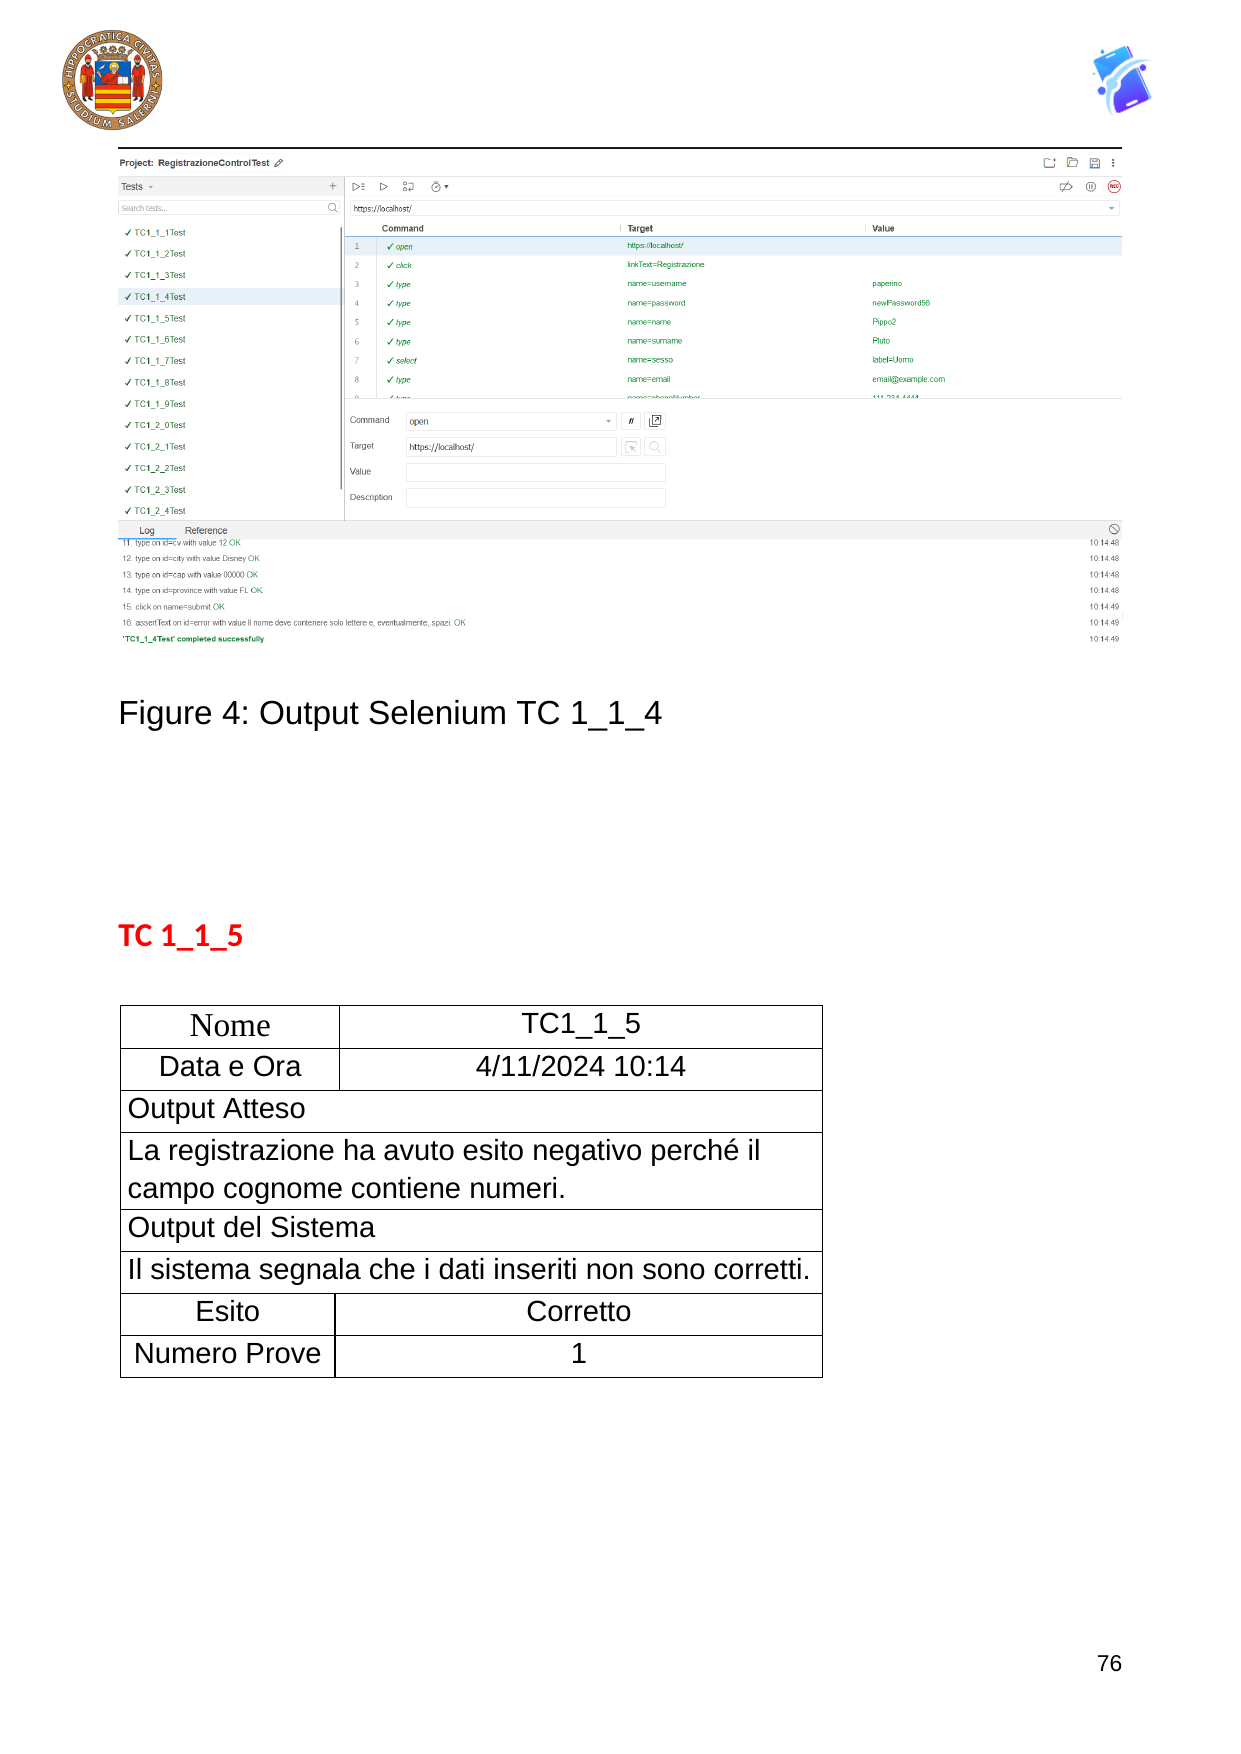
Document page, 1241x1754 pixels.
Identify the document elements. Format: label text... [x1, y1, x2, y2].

table_cell Esito [121, 1294, 334, 1335]
table_cell 1 [336, 1336, 822, 1377]
picture [61, 29, 163, 131]
table_cell 4/11/2024 10:14 [340, 1049, 822, 1090]
text Figure 4: Output Selenium TC 1_1_4 [118, 693, 1122, 731]
table_cell Numero Prove [121, 1336, 334, 1377]
table_cell Data e Ora [121, 1049, 339, 1090]
table_cell Output Atteso [121, 1091, 822, 1132]
table_cell Il sistema segnala che i dati inseriti non sono corretti. [121, 1252, 822, 1293]
picture [118, 25, 1178, 645]
table_header TC1_1_5 [340, 1006, 822, 1048]
table_header Nome [121, 1006, 339, 1048]
table_cell La registrazione ha avuto esito negativo perché il campo cognome contiene numeri. [121, 1133, 822, 1209]
text TC 1_1_5 [118, 914, 1122, 954]
table_cell Corretto [336, 1294, 822, 1335]
table_cell Output del Sistema [121, 1210, 822, 1251]
